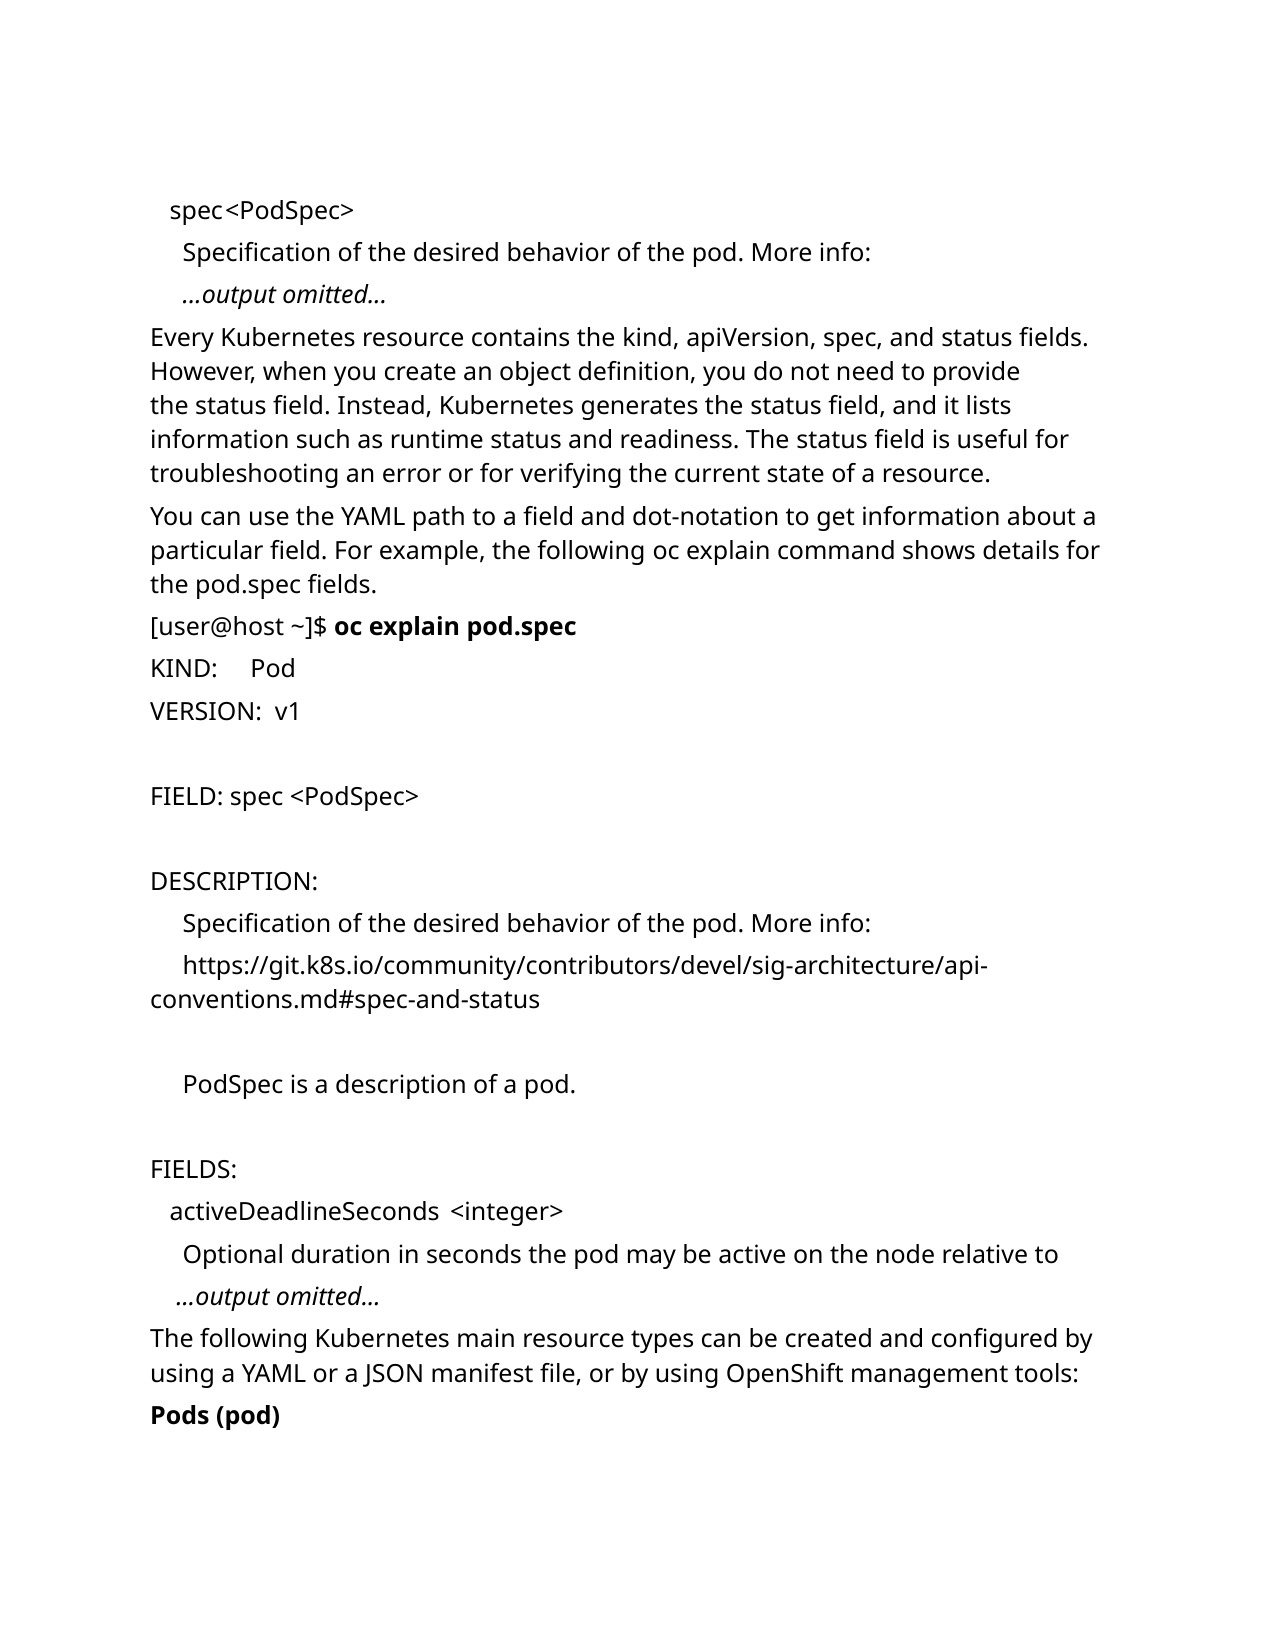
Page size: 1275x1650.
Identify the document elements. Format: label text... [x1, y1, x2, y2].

text ...output omitted... [150, 277, 1125, 311]
text Pods (pod) [150, 1398, 1125, 1432]
text Every Kubernetes resource contains the kind, apiVersion, spec, and status fields. However, when you create an object definition, you do not need to provide the status field. Instead, Kubernetes generates the status field, and it lists information such as runtime status and readiness. The status field is useful for troubleshooting an error or for verifying the current state of a resource. [150, 319, 1125, 490]
text VERSION: v1 [150, 693, 1125, 728]
text PodSpec is a description of a pod. [150, 1067, 1125, 1101]
text activeDeadlineSeconds <integer> [150, 1194, 1125, 1228]
text https://git.k8s.io/community/contributors/devel/sig-architecture/api-conventions.md#spec-and-status [150, 948, 1125, 1016]
text Optional duration in seconds the pod may be active on the node relative to [150, 1236, 1125, 1270]
text KIND: Pod [150, 651, 1125, 685]
text ...output omitted... [150, 1279, 1125, 1313]
text Specification of the desired behavior of the pod. More info: [150, 235, 1125, 269]
text The following Kubernetes main resource types can be created and configured by using a YAML or a JSON manifest file, or by using OpenShift management tools: [150, 1321, 1125, 1389]
text spec <PodSpec> [150, 192, 1125, 226]
text FIELD: spec <PodSpec> [150, 778, 1125, 812]
text [user@host ~]$ oc explain pod.spec [150, 609, 1125, 643]
text You can use the YAML path to a field and dot-notation to get information about a particular field. For example, the following oc explain command shows details for the pod.spec fields. [150, 498, 1125, 600]
text FIELDS: [150, 1152, 1125, 1186]
text DESCRIPTION: [150, 863, 1125, 897]
text Specification of the desired behavior of the pod. More info: [150, 906, 1125, 939]
